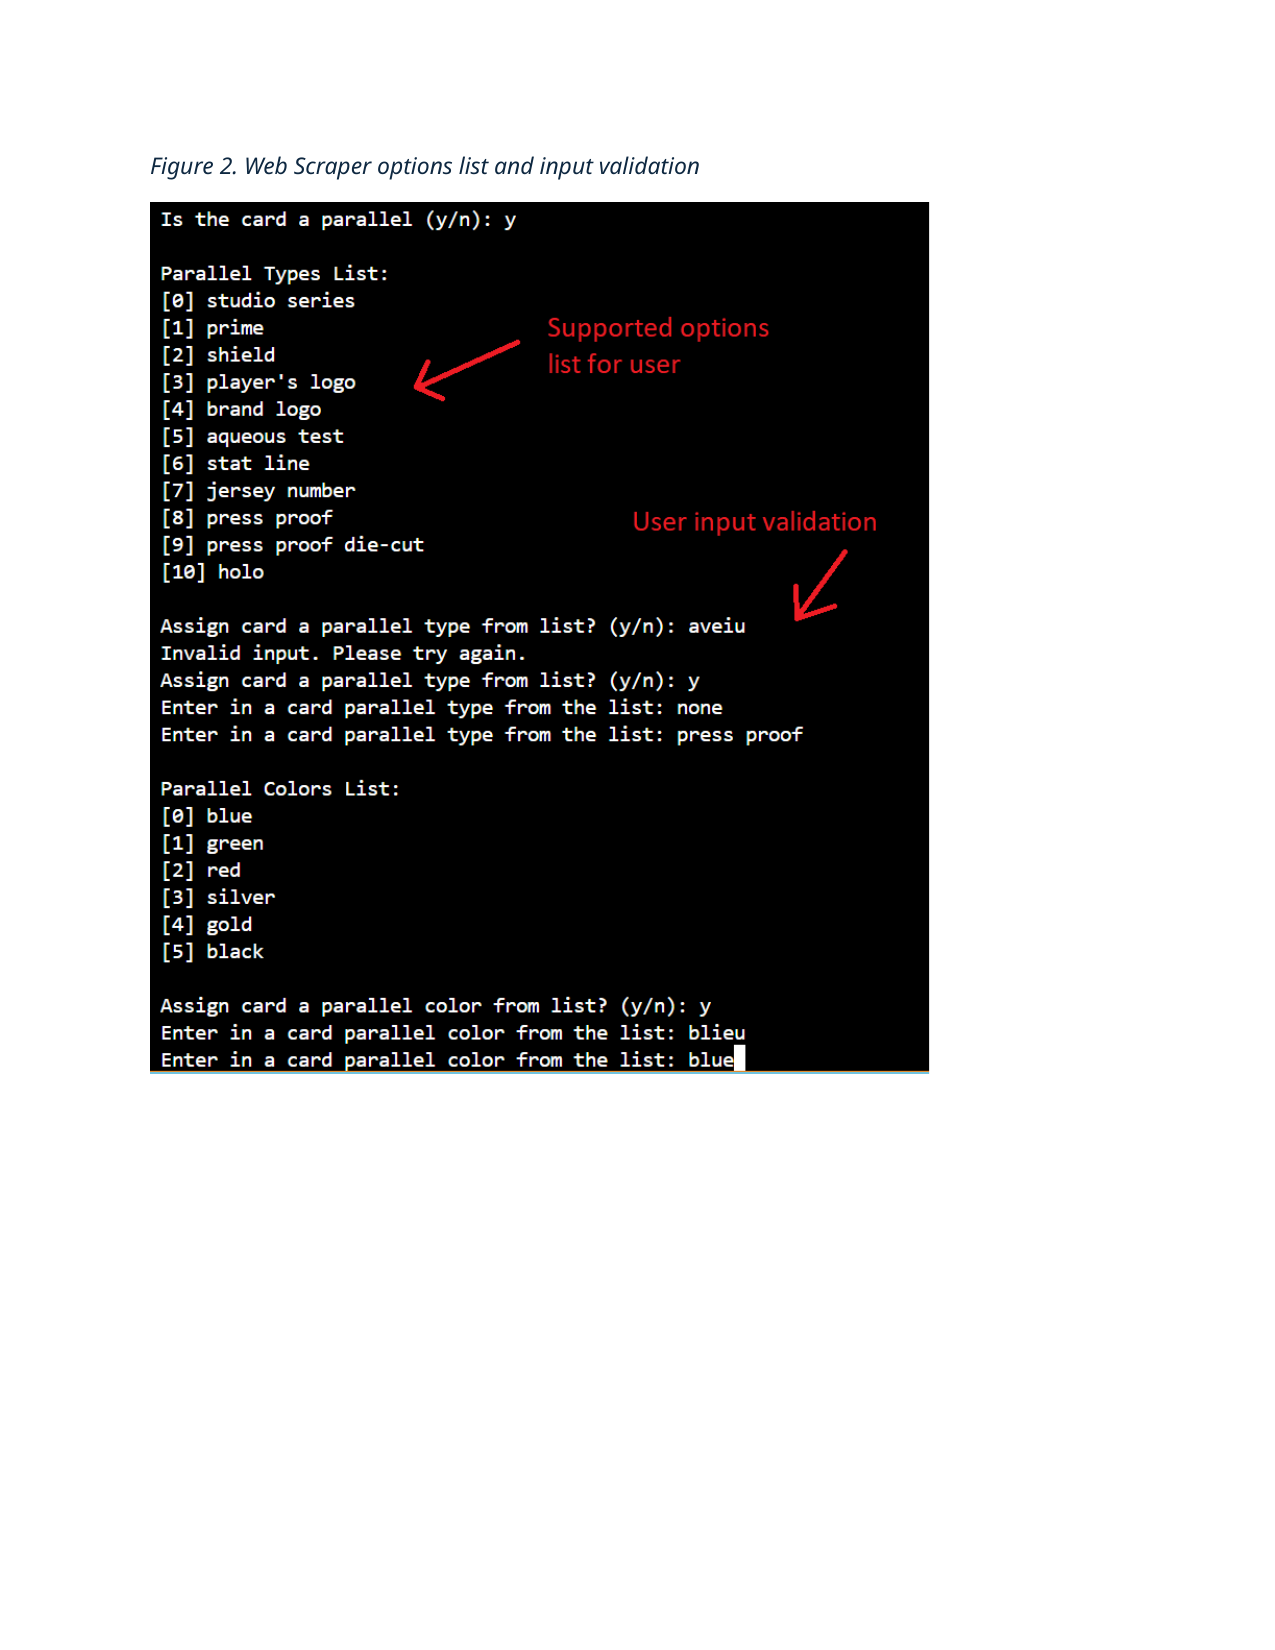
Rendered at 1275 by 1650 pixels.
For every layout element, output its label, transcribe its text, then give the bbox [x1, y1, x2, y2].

text Figure 2. Web Scraper options list and input validation [150, 150, 1125, 181]
picture [150, 202, 930, 1074]
